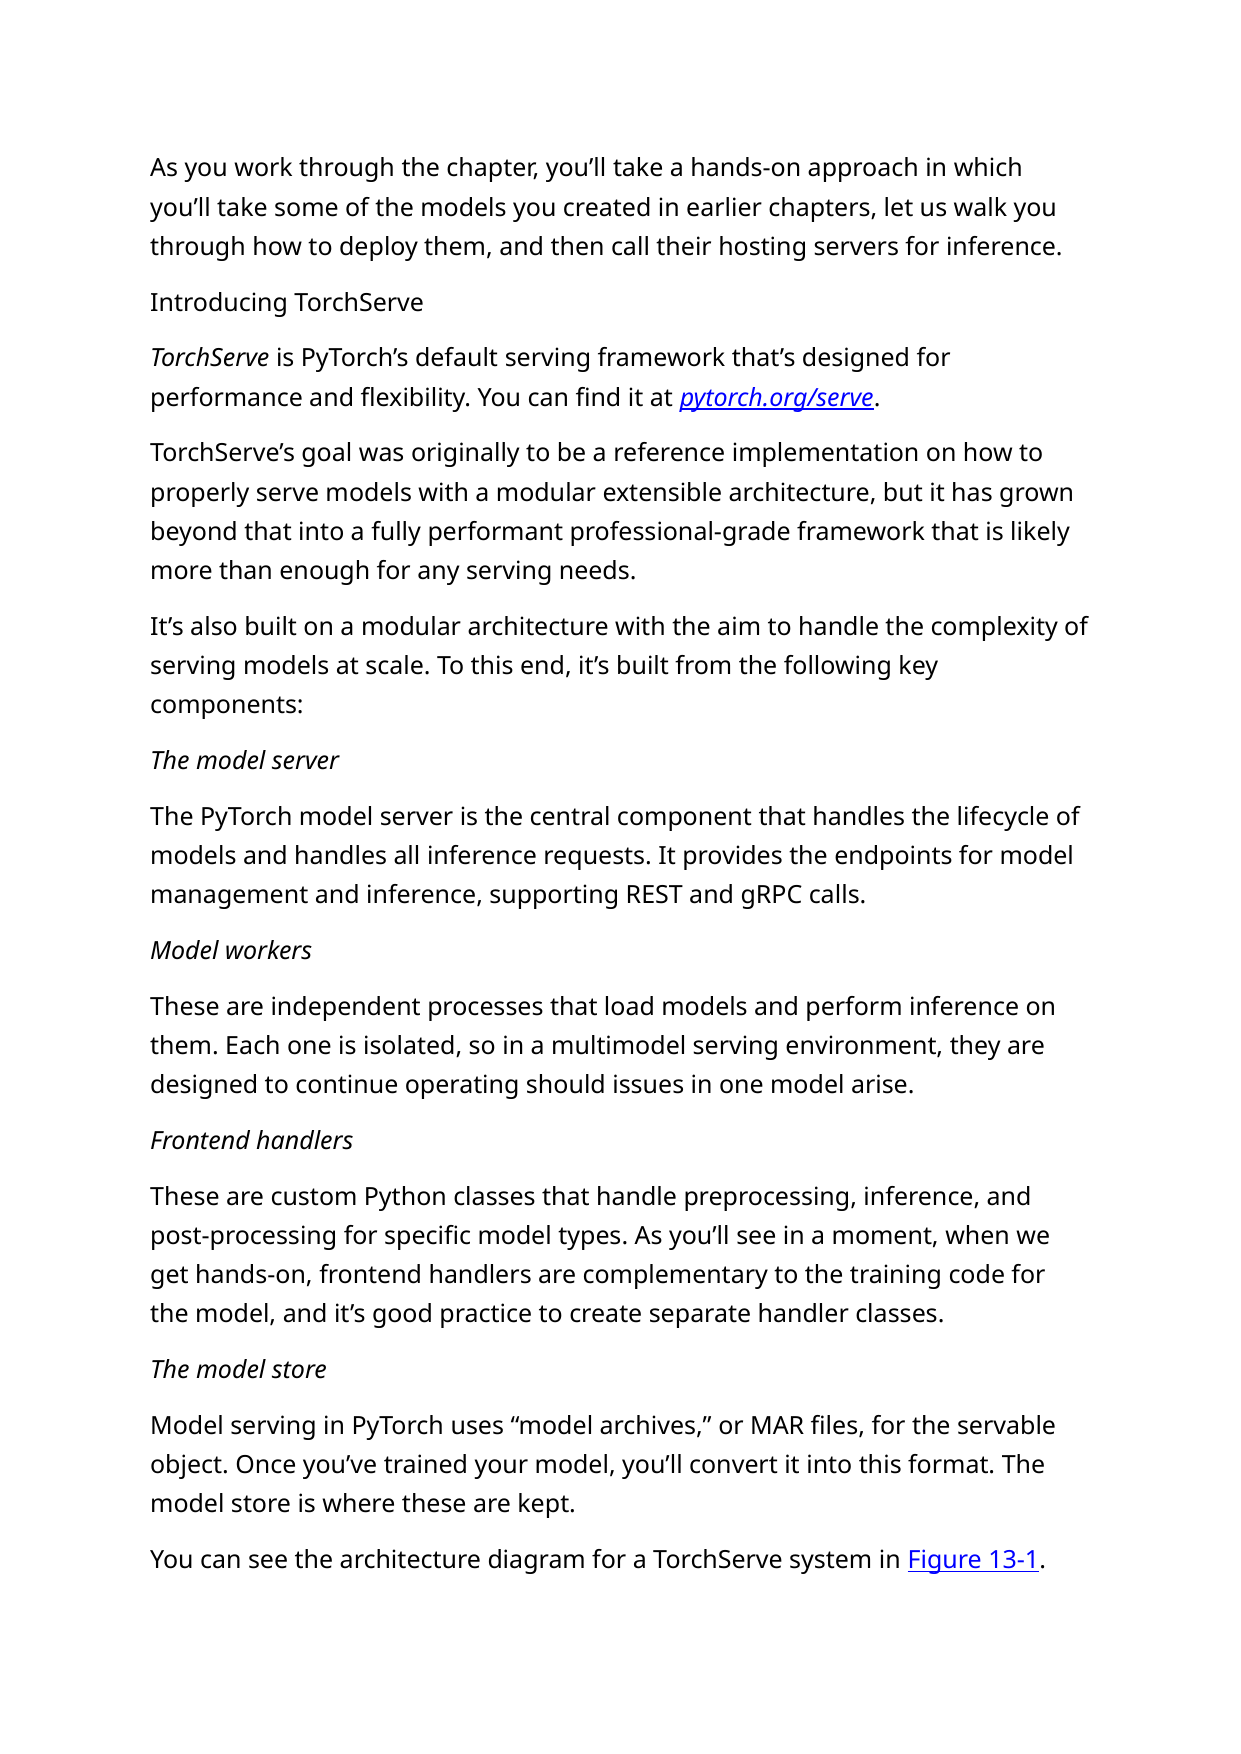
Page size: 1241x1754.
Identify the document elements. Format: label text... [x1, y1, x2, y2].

text Introducing TorchServe [150, 284, 1090, 318]
text TorchServe’s goal was originally to be a reference implementation on how to properly serve models with a modular extensible architecture, but it has grown beyond that into a fully performant professional-grade framework that is likely more than enough for any serving needs. [150, 435, 1090, 587]
text These are custom Python classes that handle preprocessing, inference, and post-processing for specific model types. As you’ll see in a moment, when we get hands-on, frontend handlers are complementary to the training code for the model, and it’s good practice to create separate handler classes. [150, 1178, 1090, 1330]
text As you work through the chapter, you’ll take a hands-on approach in which you’ll take some of the models you created in earlier chapters, let us walk you through how to deploy them, and then call their hosting servers for inference. [150, 150, 1090, 262]
text Frontend handlers [150, 1122, 1090, 1157]
text You can see the architecture diagram for a TorchServe system in Figure 13-1. [150, 1542, 1090, 1576]
text The model server [150, 742, 1090, 777]
text Model workers [150, 932, 1090, 967]
text These are independent processes that load models and perform inference on them. Each one is isolated, so in a multimodel serving environment, they are designed to continue operating should issues in one model arise. [150, 988, 1090, 1101]
text The PyTorch model server is the central component that handles the lifecycle of models and handles all inference requests. It provides the endpoints for model management and inference, supporting REST and gRPC calls. [150, 798, 1090, 911]
text It’s also built on a modular architecture with the aim to handle the complexity of serving models at scale. To this end, it’s built from the following key components: [150, 608, 1090, 721]
text TorchServe is PyTorch’s default serving framework that’s designed for performance and flexibility. You can find it at pytorch.org/serve. [150, 340, 1090, 413]
text Model serving in PyTorch uses “model archives,” or MAR files, for the servable object. Once you’ve trained your model, you’ll convert it into this format. The model store is where these are kept. [150, 1407, 1090, 1520]
text The model store [150, 1352, 1090, 1386]
